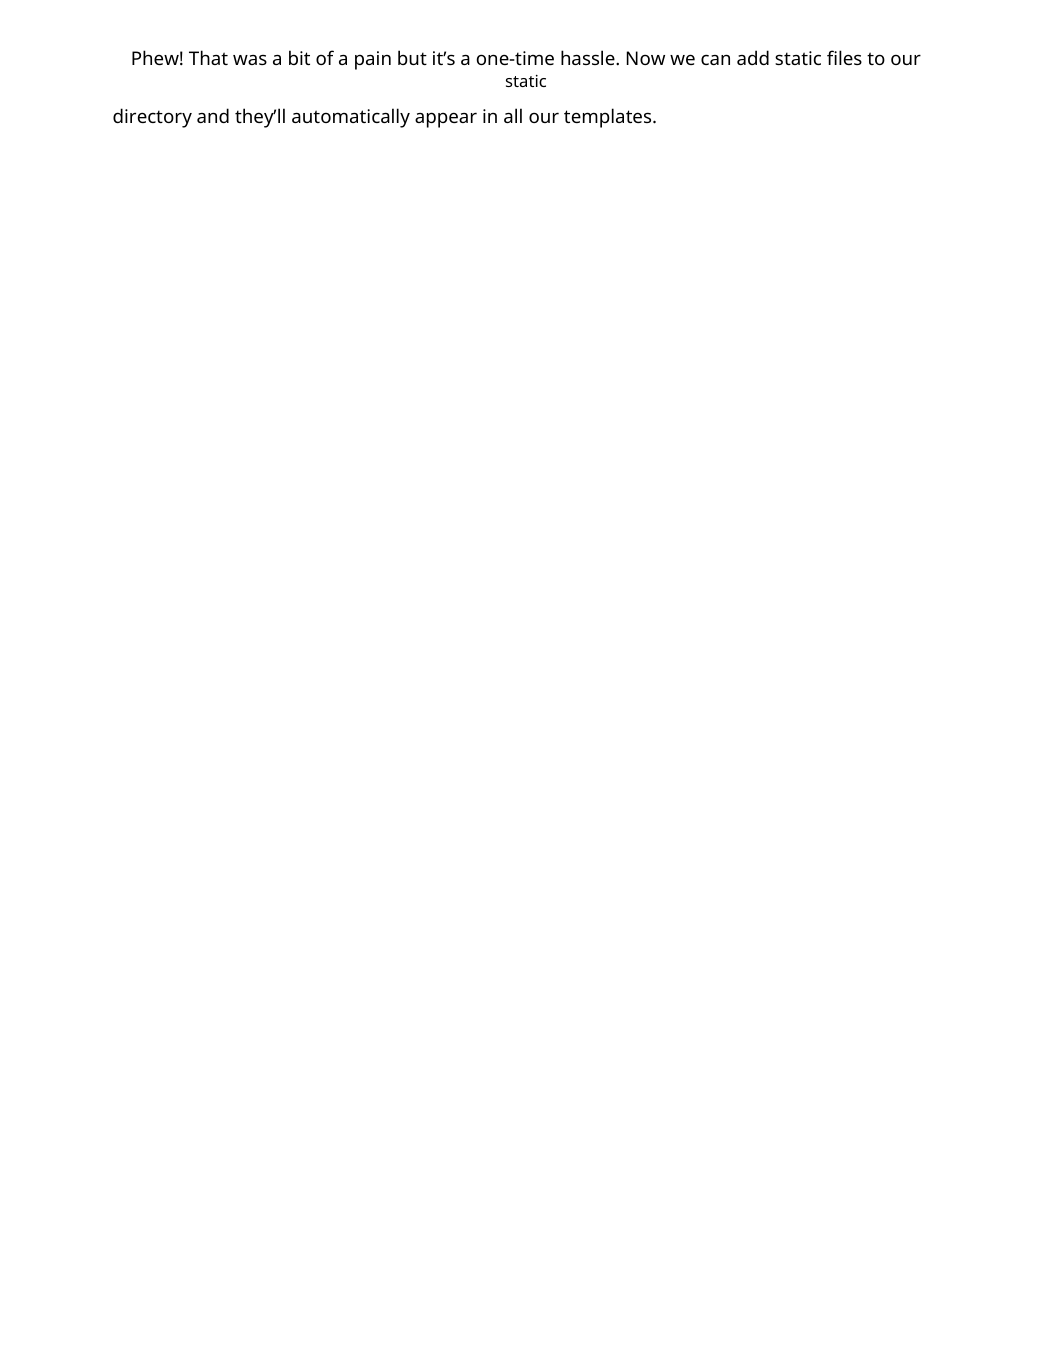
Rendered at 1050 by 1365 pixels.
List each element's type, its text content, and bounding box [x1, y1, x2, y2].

text directory and they’ll automatically appear in all our templates. [112, 103, 940, 128]
text Phew! That was a bit of a pain but it’s a one-time hassle. Now we can add static files to our static [112, 45, 940, 92]
